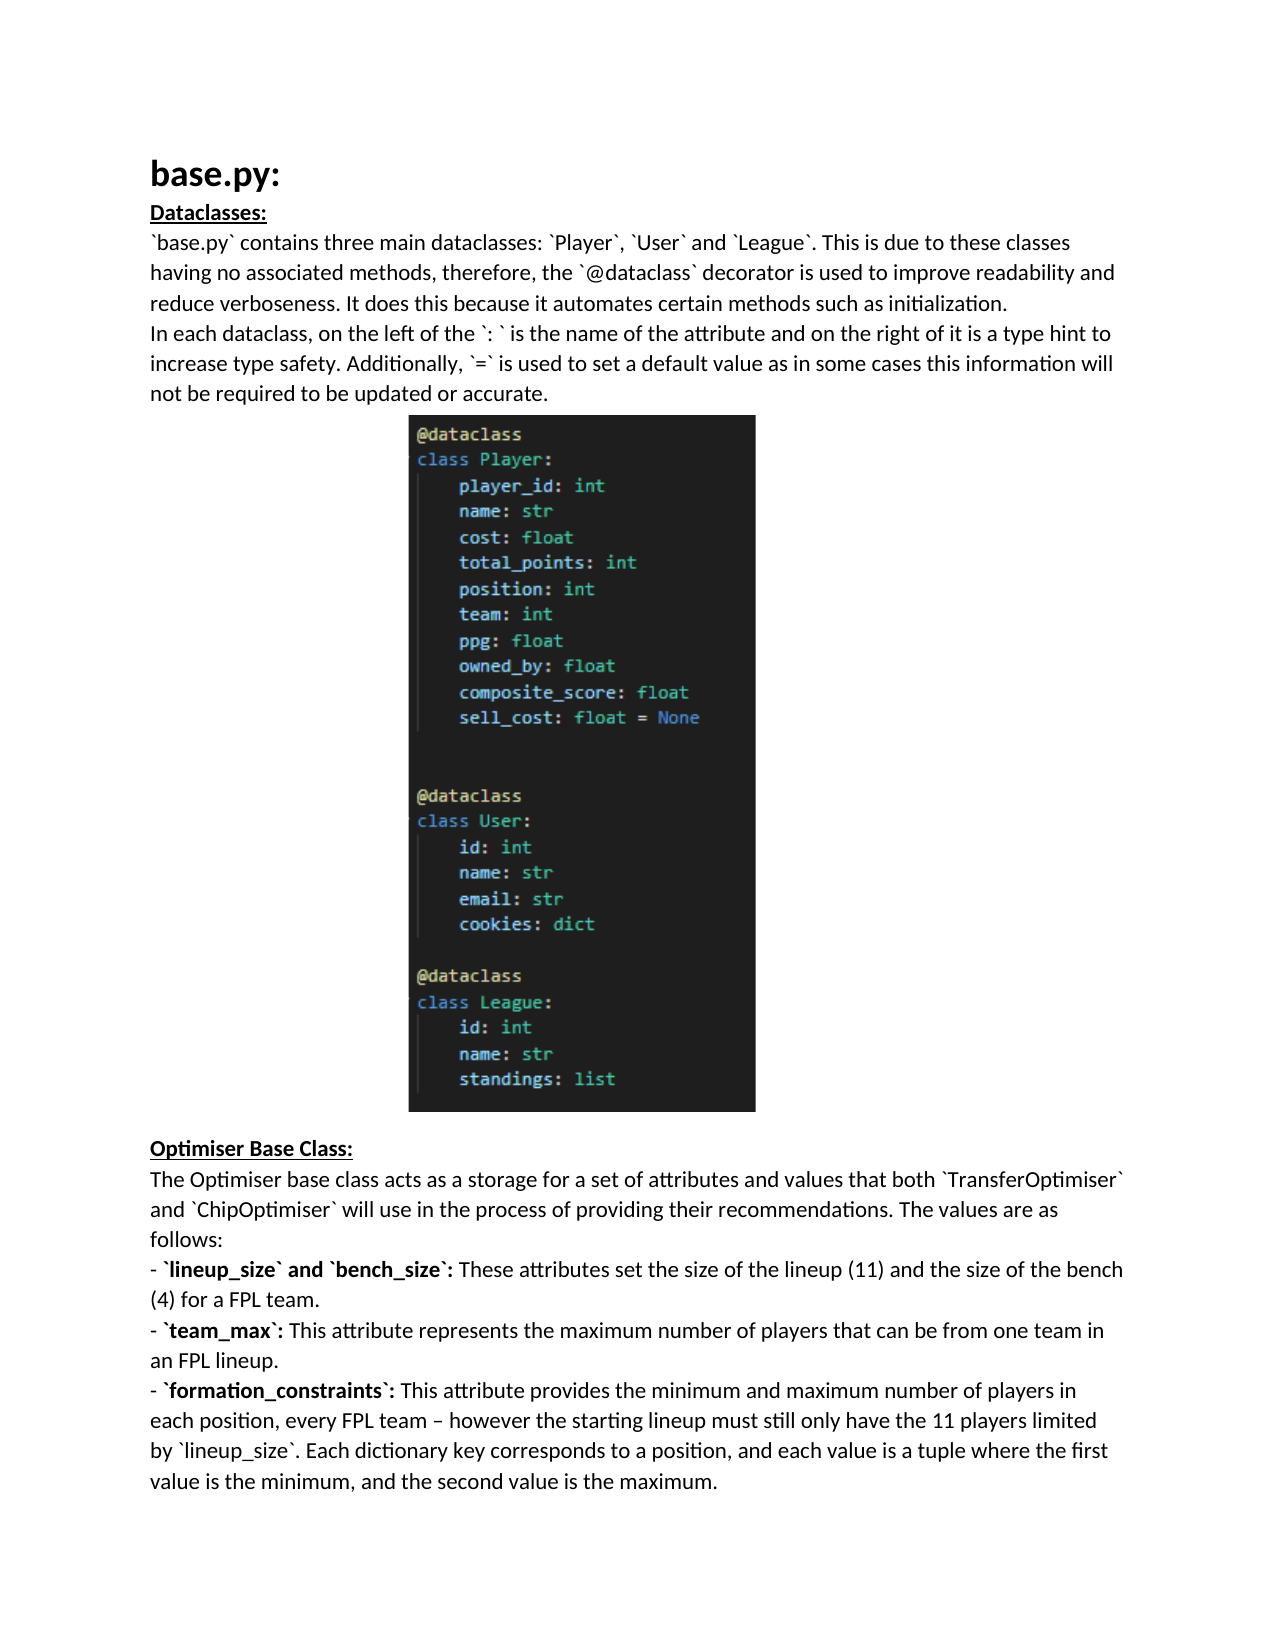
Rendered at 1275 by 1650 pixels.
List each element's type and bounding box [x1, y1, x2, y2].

picture [408, 415, 756, 1112]
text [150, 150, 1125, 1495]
